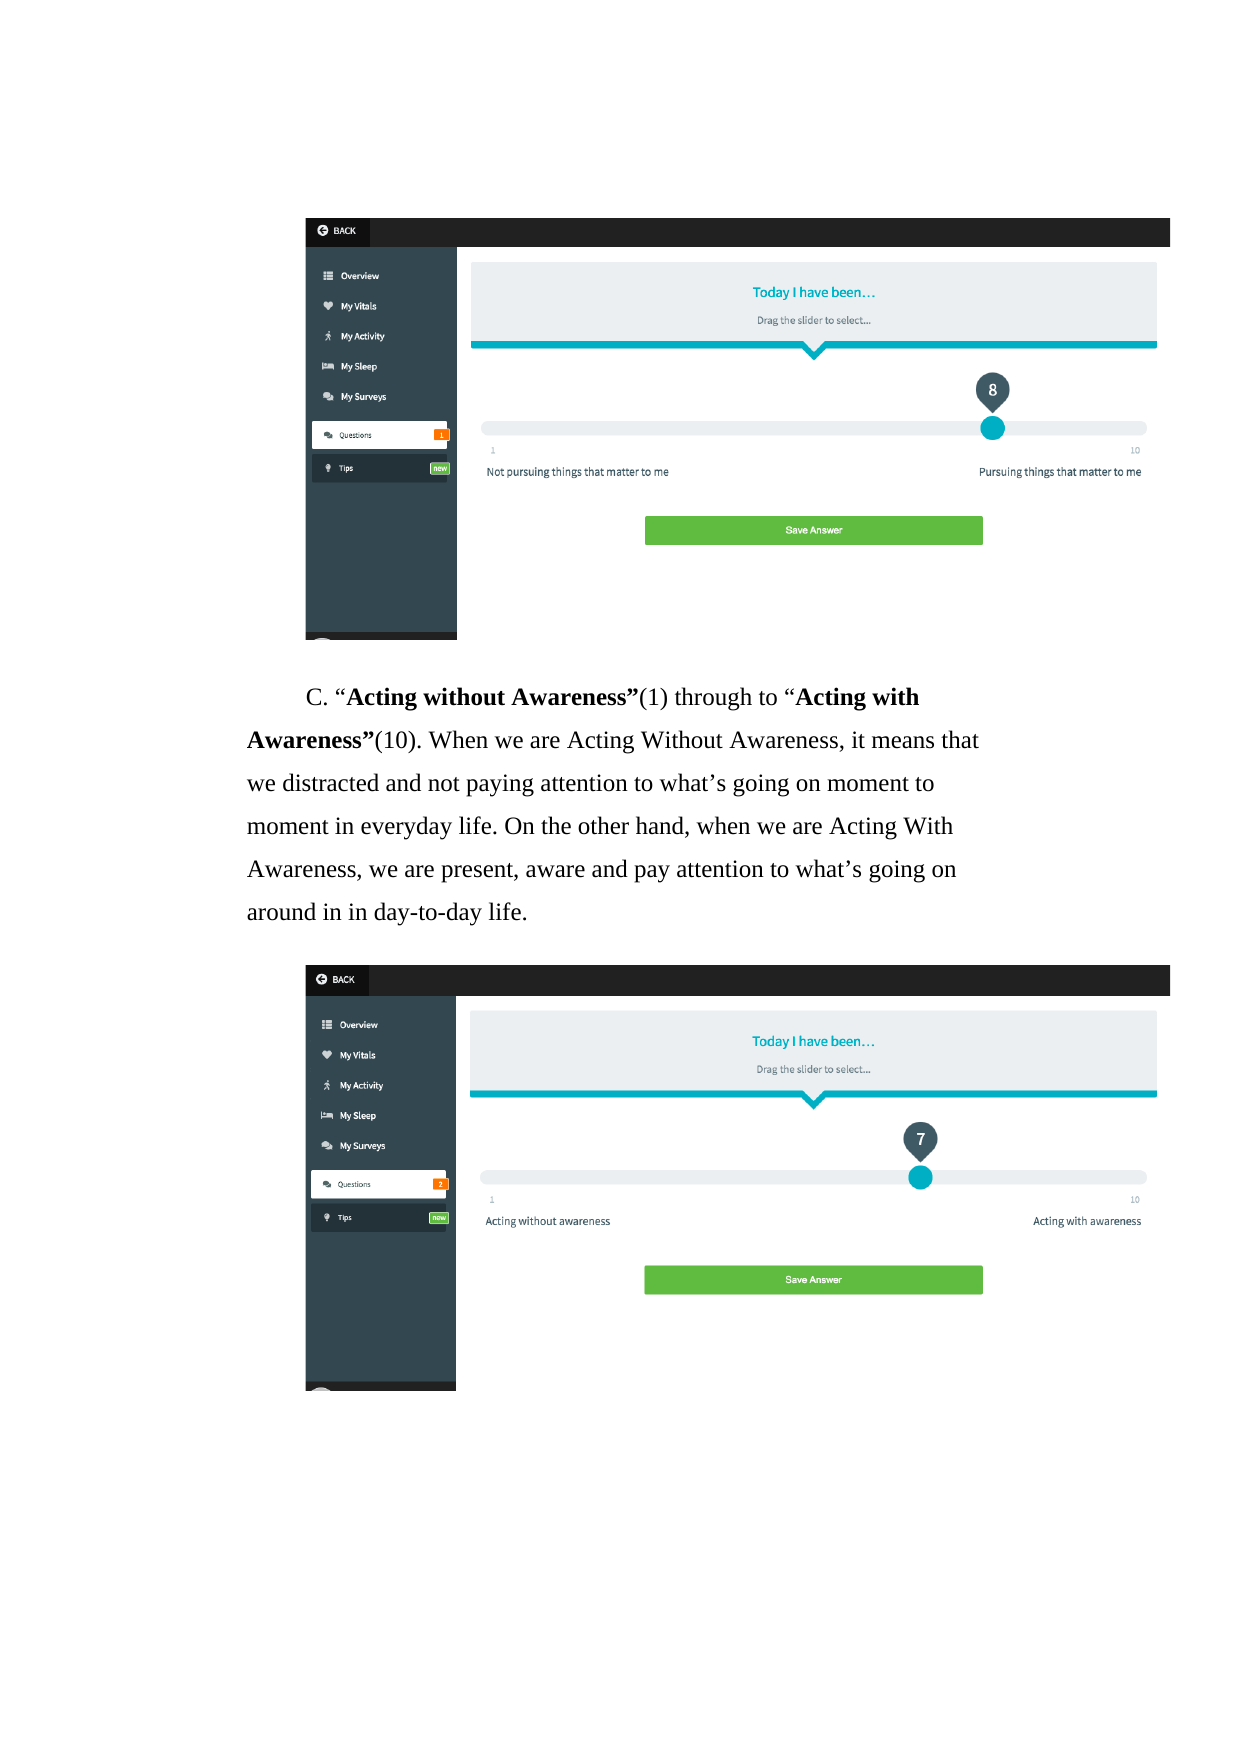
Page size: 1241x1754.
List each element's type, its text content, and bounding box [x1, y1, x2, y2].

text C. “Acting without Awareness”(1) through to “Acting with Awareness”(10). When we are Acting Without Awareness, it means that we distracted and not paying attention to what’s going on moment to moment in everyday life. On the other hand, when we are Acting With Awareness, we are present, aware and pay attention to what’s going on around in in day-to-day life. [247, 682, 994, 926]
picture [305, 965, 1171, 1391]
picture [305, 218, 1171, 640]
